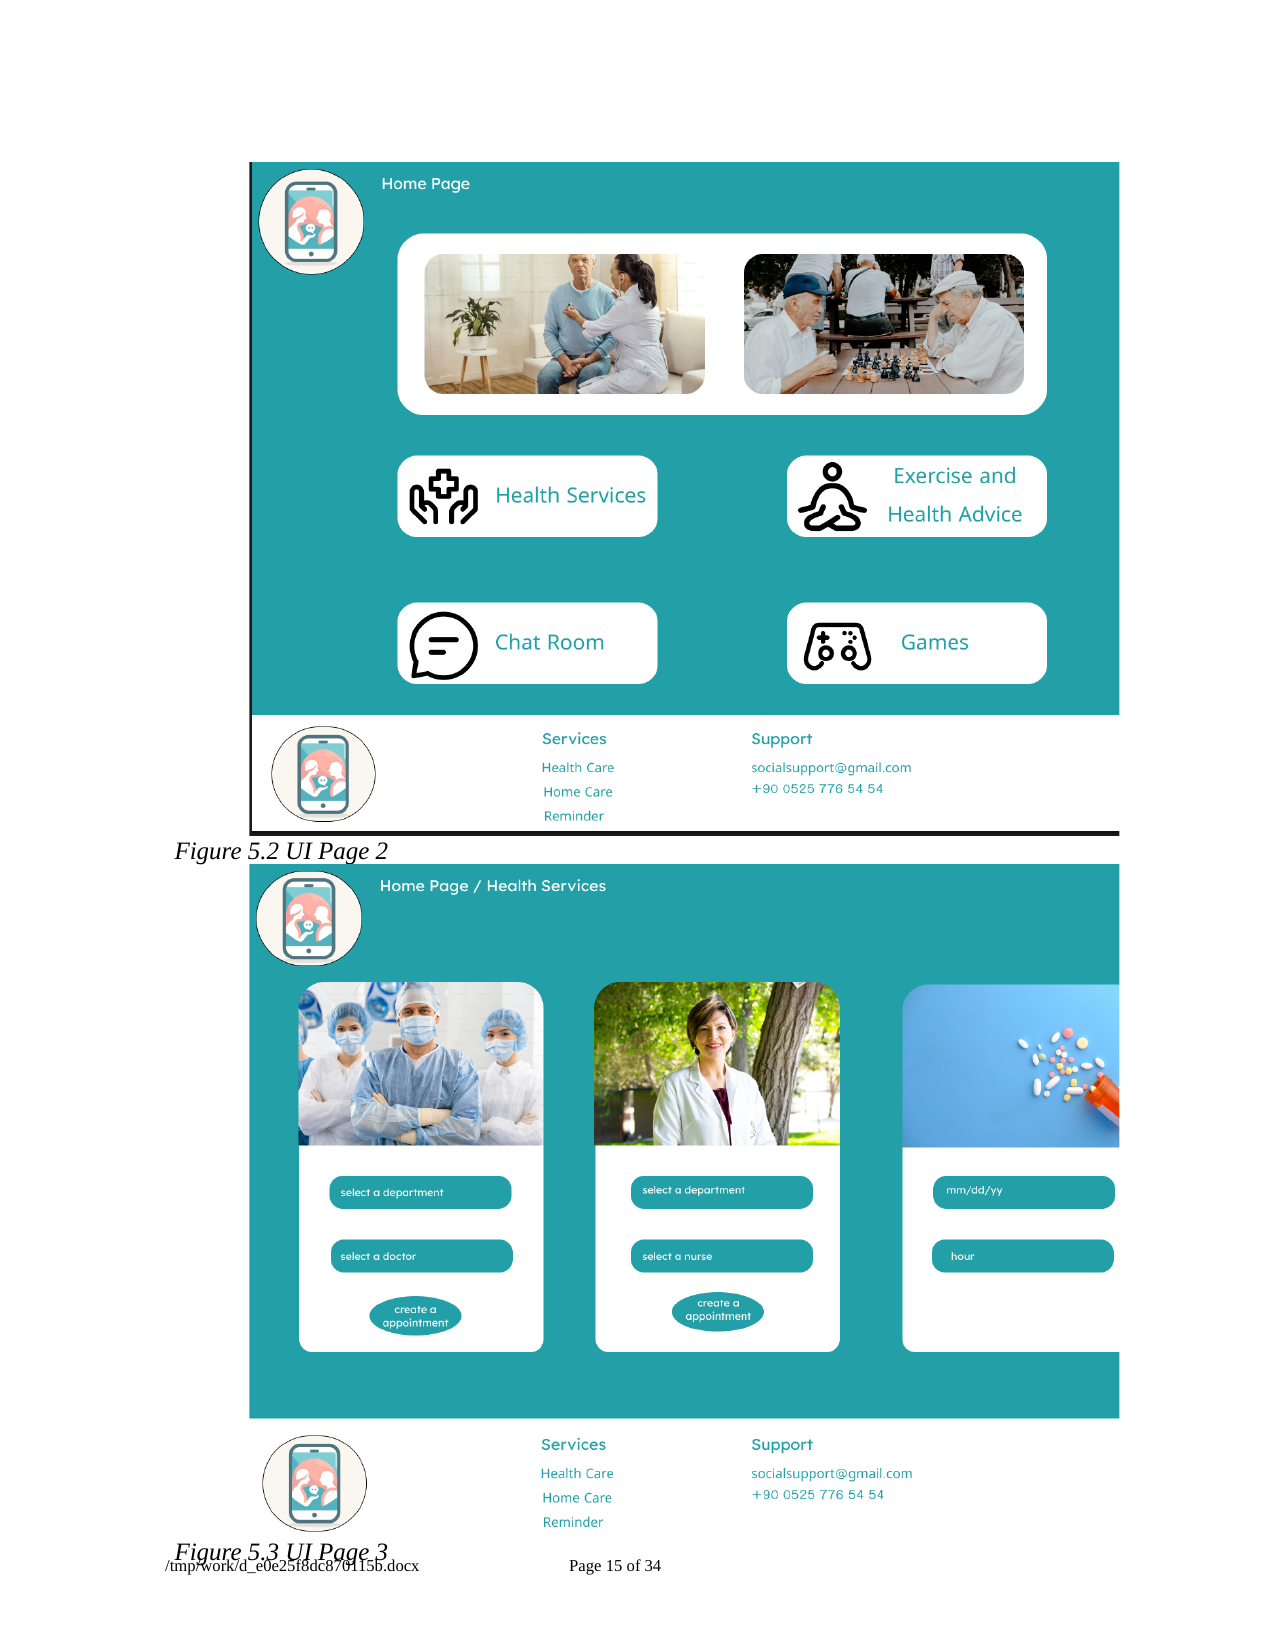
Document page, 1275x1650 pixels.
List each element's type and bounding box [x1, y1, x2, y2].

picture [249, 864, 1120, 1537]
picture [249, 162, 1120, 836]
